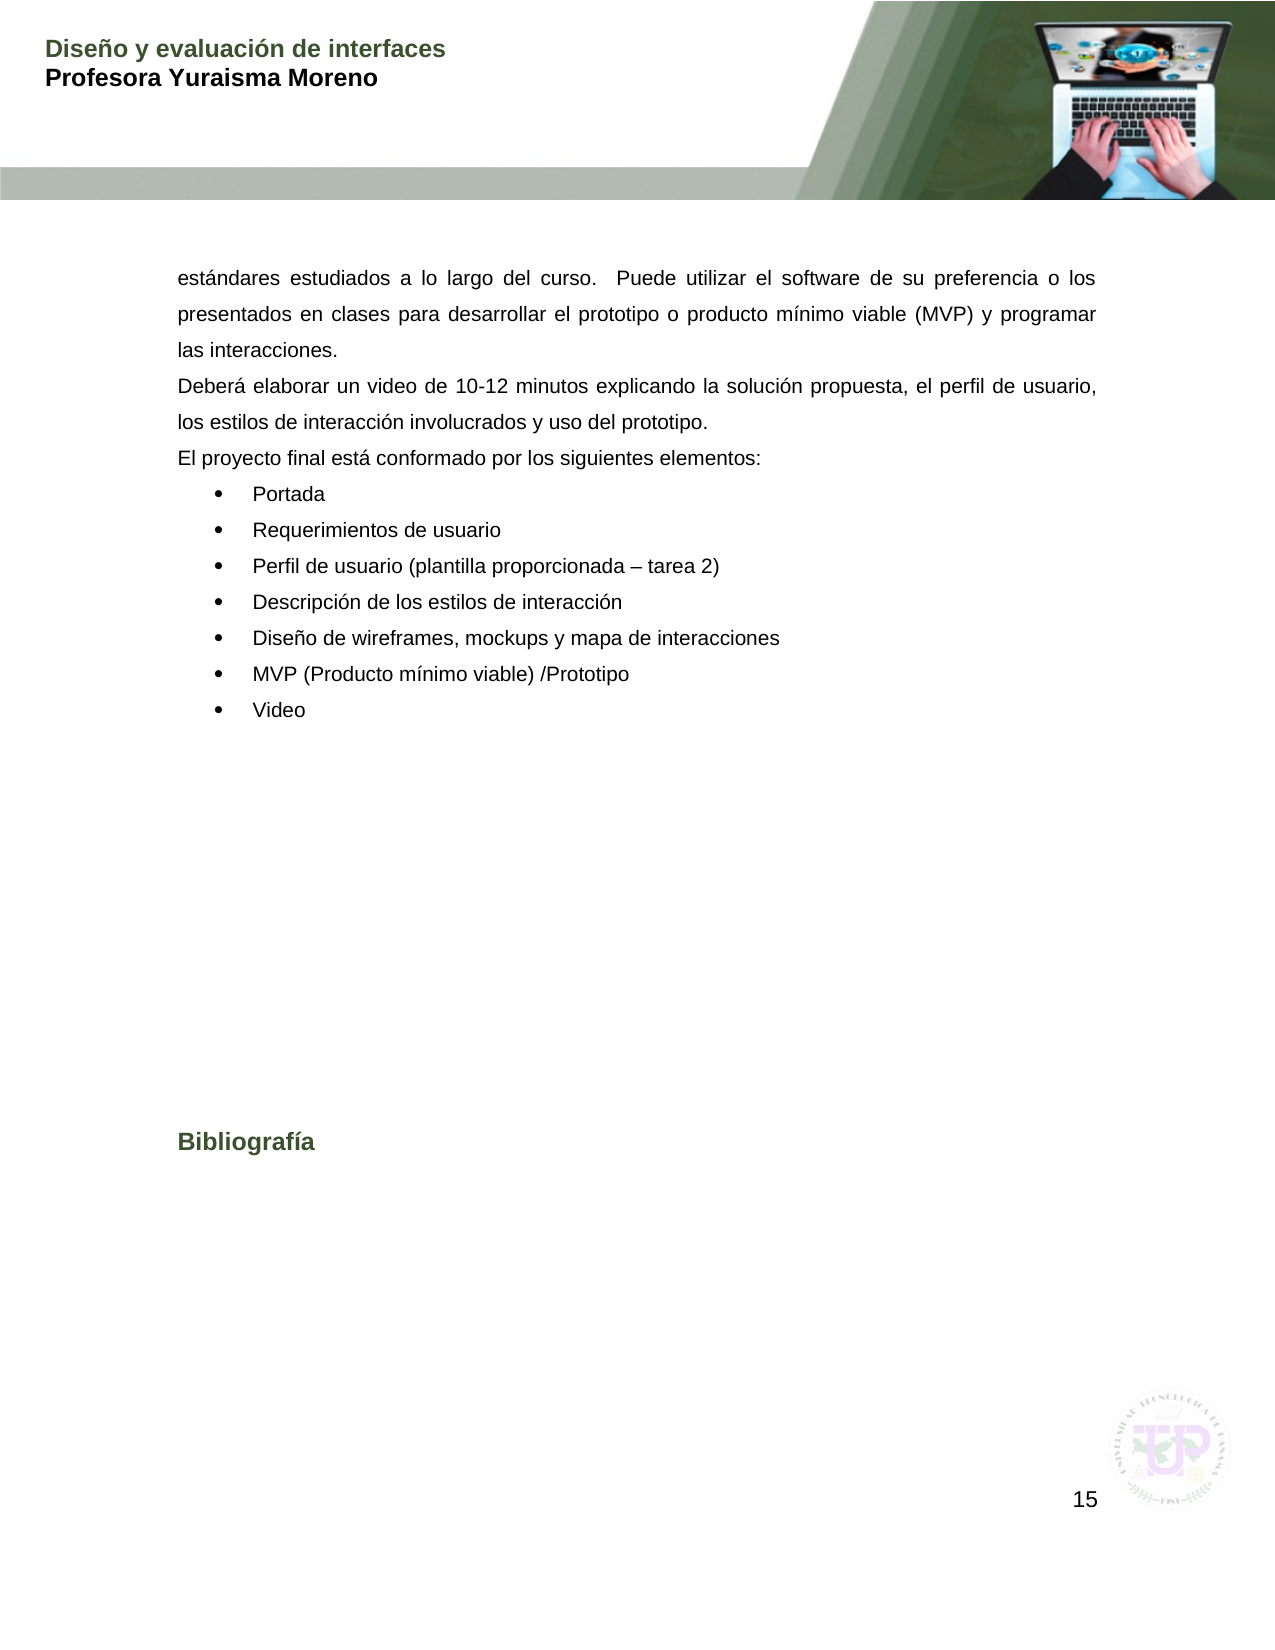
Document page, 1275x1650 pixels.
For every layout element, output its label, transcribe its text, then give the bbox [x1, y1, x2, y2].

subtitle Bibliografía [177, 1127, 1098, 1156]
picture [0, 1, 1275, 200]
list Video [215, 698, 1098, 722]
list Requerimientos de usuario [215, 517, 1098, 542]
text Deberá elaborar un video de 10-12 minutos explicando la solución propuesta, el perfil de usuario, los estilos de interacción involucrados y uso del prototipo. [177, 374, 1098, 433]
list MVP (Producto mínimo viable) /Prototipo [215, 662, 1098, 686]
list Perfil de usuario (plantilla proporcionada – tarea 2) [215, 553, 1098, 578]
list Portada [215, 481, 1098, 506]
list Diseño de wireframes, mockups y mapa de interacciones [215, 626, 1098, 650]
text El proyecto final está conformado por los siguientes elementos: [177, 446, 1098, 469]
list Descripción de los estilos de interacción [215, 589, 1098, 614]
